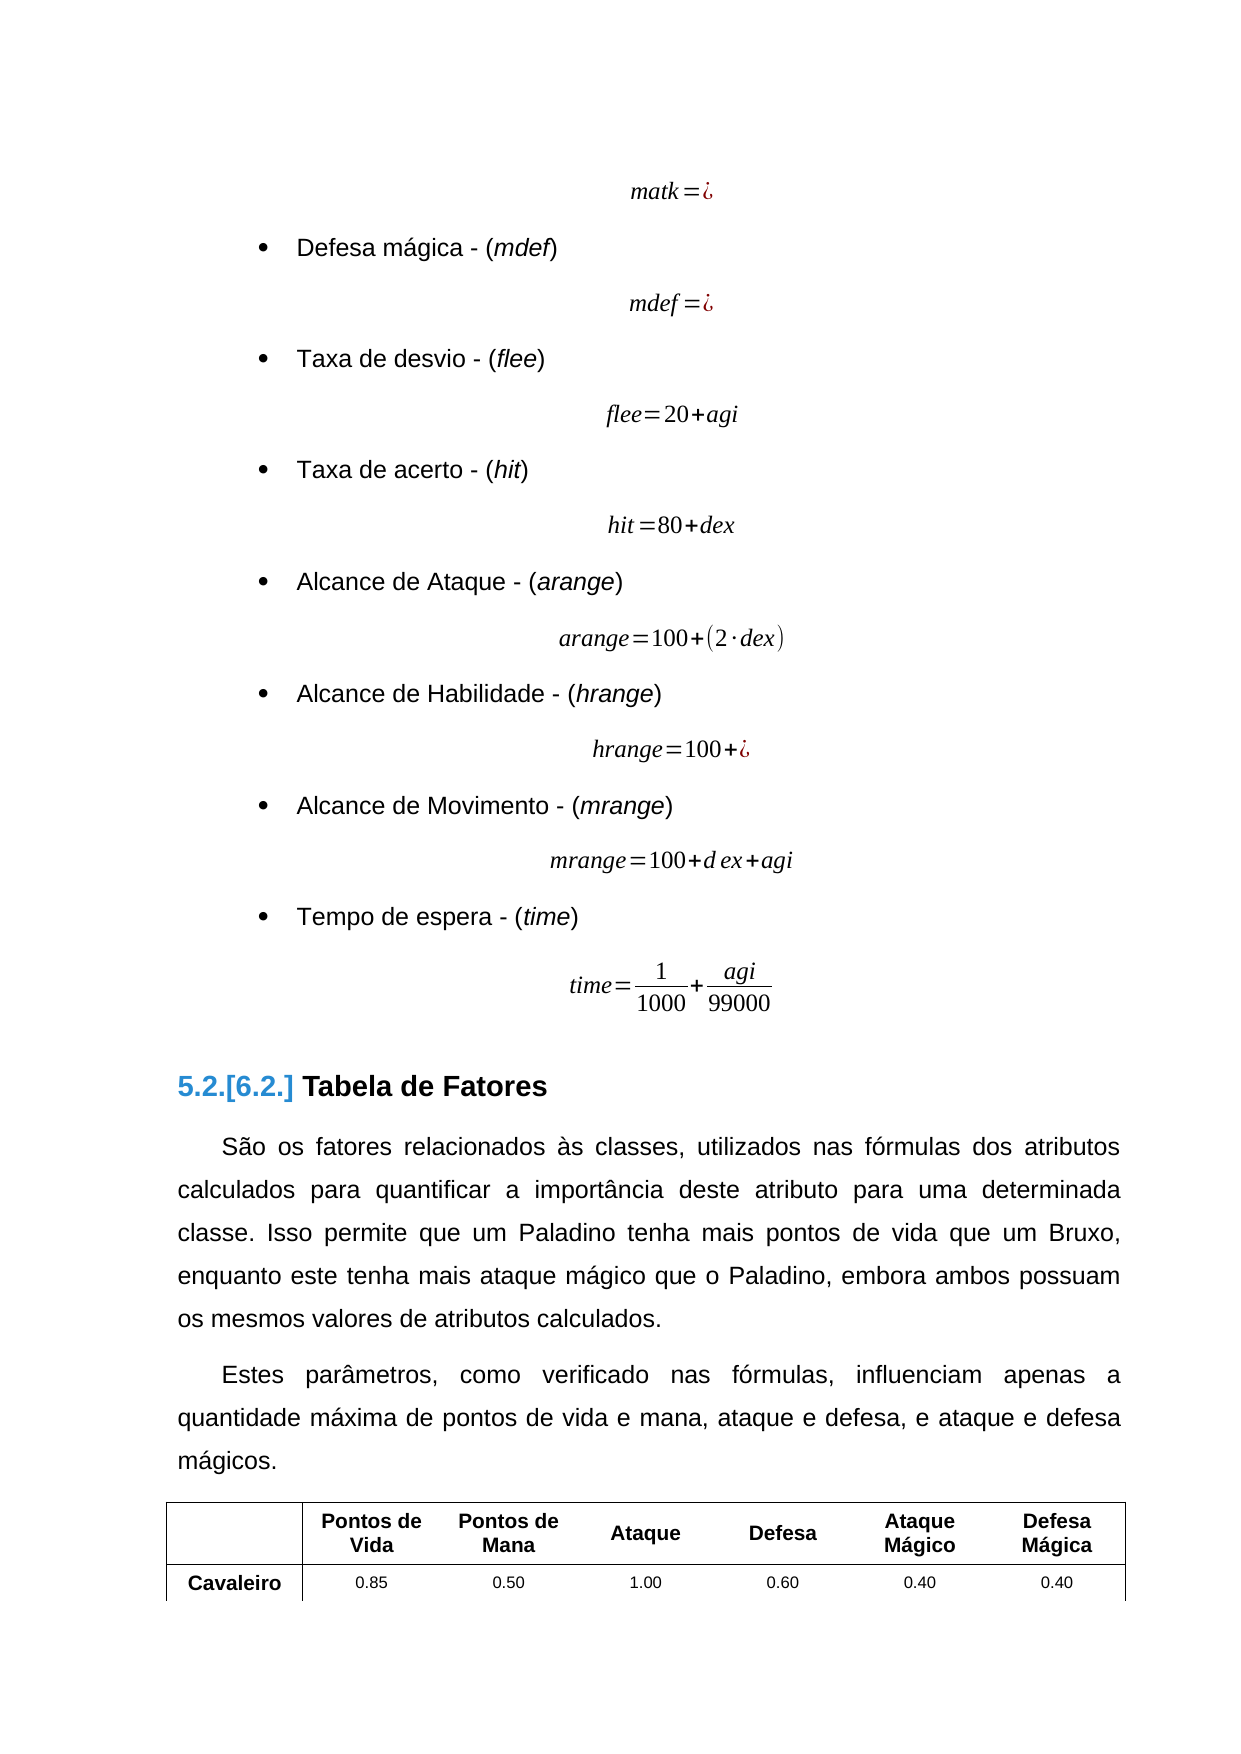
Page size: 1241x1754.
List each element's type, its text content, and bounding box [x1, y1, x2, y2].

table_cell Cavaleiro [167, 1565, 302, 1601]
list Alcance de Habilidade - (hrange) [259, 679, 1122, 708]
subtitle Tabela de Fatores [177, 1069, 1122, 1102]
table_cell 0.85 [303, 1565, 440, 1601]
list Defesa mágica - (mdef) [259, 233, 1122, 262]
list Taxa de desvio - (flee) [259, 344, 1122, 373]
table_cell 0.50 [440, 1565, 577, 1601]
table_header [167, 1503, 302, 1563]
list Tempo de espera - (time) [259, 902, 1122, 931]
list Alcance de Ataque - (arange) [259, 567, 1122, 596]
text Estes parâmetros, como verificado nas fórmulas, influenciam apenas a quantidade máxima de pontos de vida e mana, ataque e defesa, e ataque e defesa mágicos. [177, 1360, 1122, 1475]
table_header Pontos de Vida [303, 1503, 440, 1563]
table_header Ataque [577, 1503, 714, 1563]
text São os fatores relacionados às classes, utilizados nas fórmulas dos atributos calculados para quantificar a importância deste atributo para uma determinada classe. Isso permite que um Paladino tenha mais pontos de vida que um Bruxo, enquanto este tenha mais ataque mágico que o Paladino, embora ambos possuam os mesmos valores de atributos calculados. [177, 1132, 1122, 1333]
table_header Ataque Mágico [851, 1503, 988, 1563]
table_cell 1.00 [577, 1565, 714, 1601]
table_header Pontos de Mana [440, 1503, 577, 1563]
table_cell 0.40 [988, 1565, 1125, 1601]
table_cell 0.40 [851, 1565, 988, 1601]
list Taxa de acerto - (hit) [259, 456, 1122, 484]
table_header Defesa [714, 1503, 851, 1563]
table_cell 0.60 [714, 1565, 851, 1601]
list Alcance de Movimento - (mrange) [259, 791, 1122, 820]
table_header Defesa Mágica [988, 1503, 1125, 1563]
